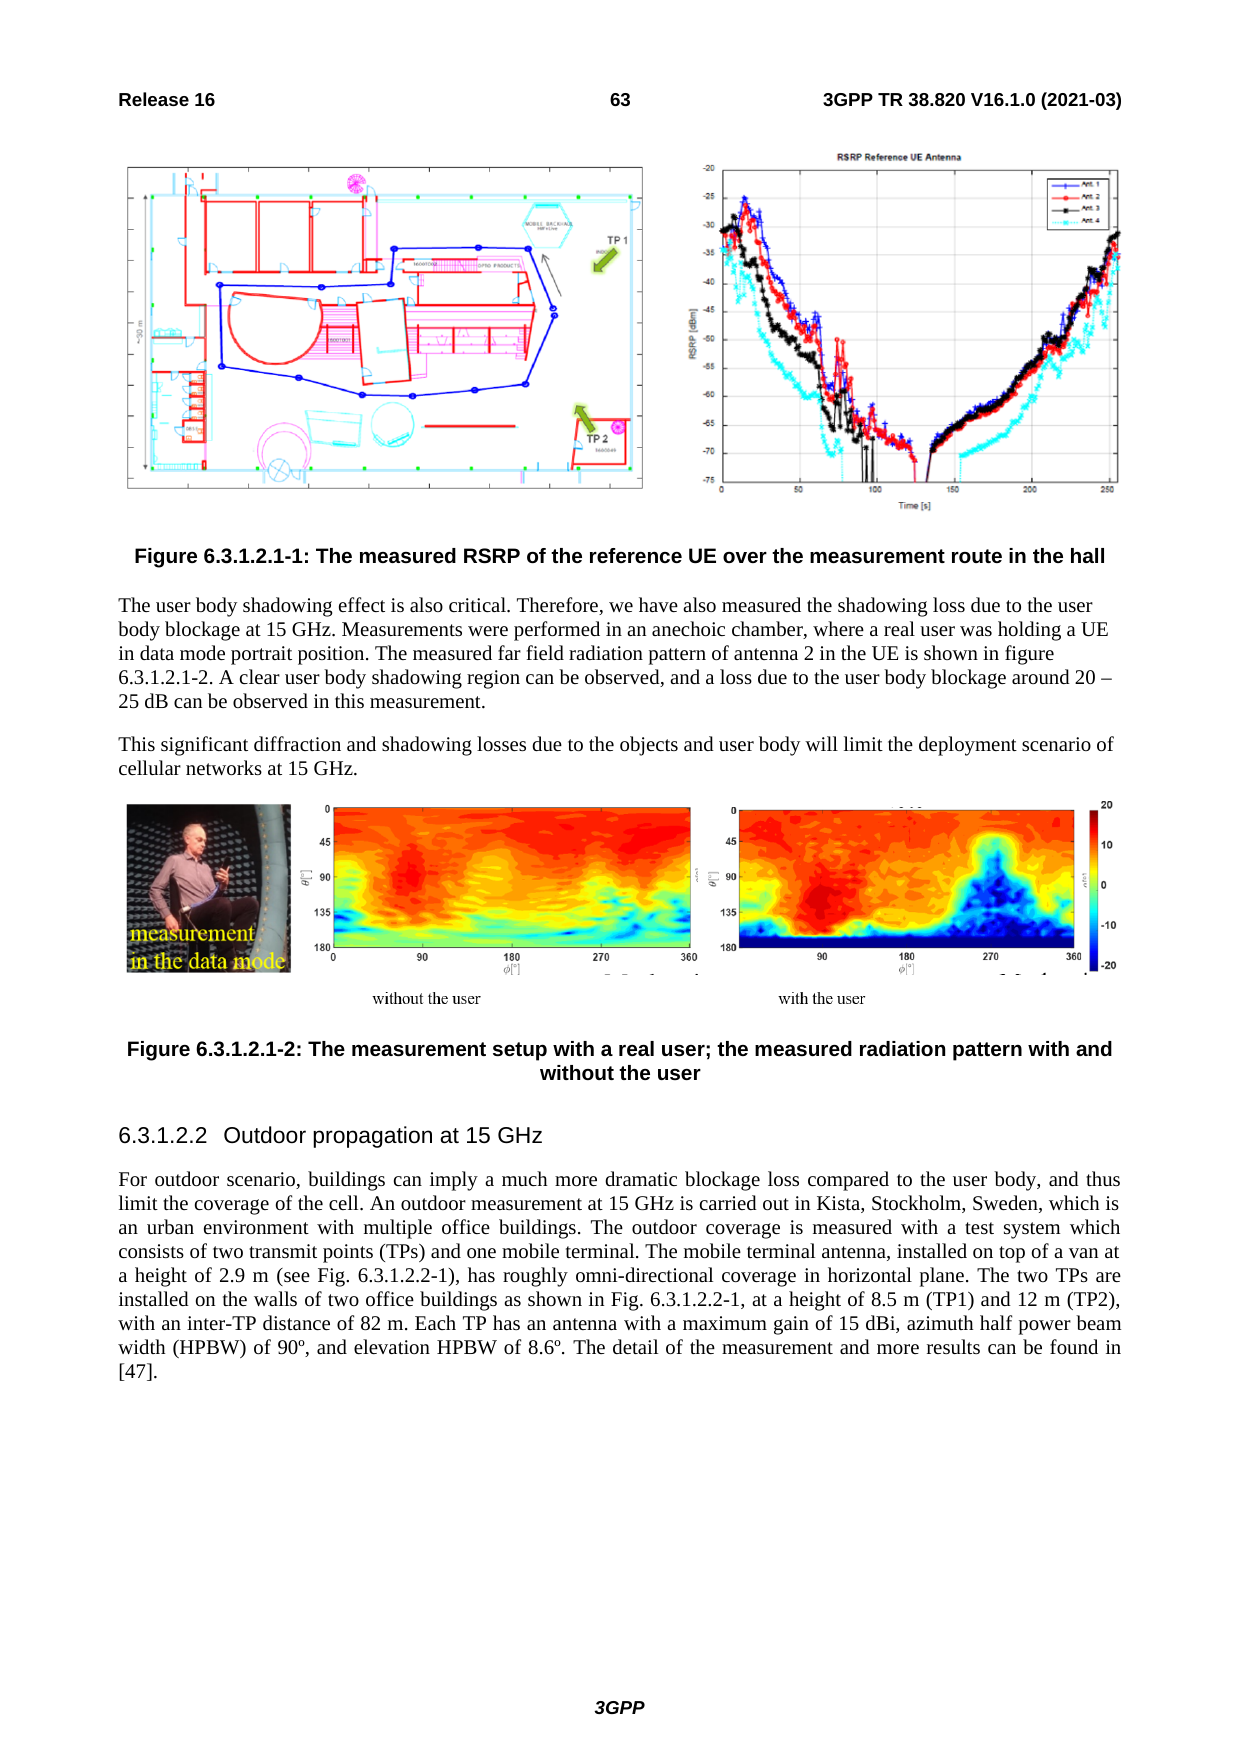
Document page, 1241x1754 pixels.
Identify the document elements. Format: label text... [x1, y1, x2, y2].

picture [118, 798, 1123, 1012]
text Figure 6.3.1.2.1-2: The measurement setup with a real user; the measured radiation pattern with and without the user [118, 1036, 1122, 1084]
text The user body shadowing effect is also critical. Therefore, we have also measured the shadowing loss due to the user body blockage at 15 GHz. Measurements were performed in an anechoic chamber, where a real user was holding a UE in data mode portrait position. The measured far field radiation pattern of antenna 2 in the UE is shown in figure 6.3.1.2.1-2. A clear user body shadowing region can be observed, and a loss due to the user body blockage around 20 – 25 dB can be observed in this measurement. [118, 593, 1122, 713]
subtitle 6.3.1.2.2 Outdoor propagation at 15 GHz [118, 1122, 1122, 1148]
text Figure 6.3.1.2.1-1: The measured RSRP of the reference UE over the measurement route in the hall [118, 544, 1122, 568]
text For outdoor scenario, buildings can imply a much more dramatic blockage loss compared to the user body, and thus limit the coverage of the cell. An outdoor measurement at 15 GHz is carried out in Kista, Stockholm, Sweden, which is an urban environment with multiple office buildings. The outdoor coverage is measured with a test system which consists of two transmit points (TPs) and one mobile terminal. The mobile terminal antenna, installed on top of a van at a height of 2.9 m (see Fig. 6.3.1.2.2-1), has roughly omni-directional coverage in horizontal plane. The two TPs are installed on the walls of two office buildings as shown in Fig. 6.3.1.2.2-1, at a height of 8.5 m (TP1) and 12 m (TP2), with an inter-TP distance of 82 m. Each TP has an antenna with a maximum gain of 15 dBi, azimuth half power beam width (HPBW) of 90º, and elevation HPBW of 8.6º. The detail of the measurement and more results can be found in [47]. [118, 1167, 1122, 1383]
picture [118, 147, 1123, 519]
text This significant diffraction and shadowing losses due to the objects and user body will limit the deployment scenario of cellular networks at 15 GHz. [118, 732, 1122, 780]
